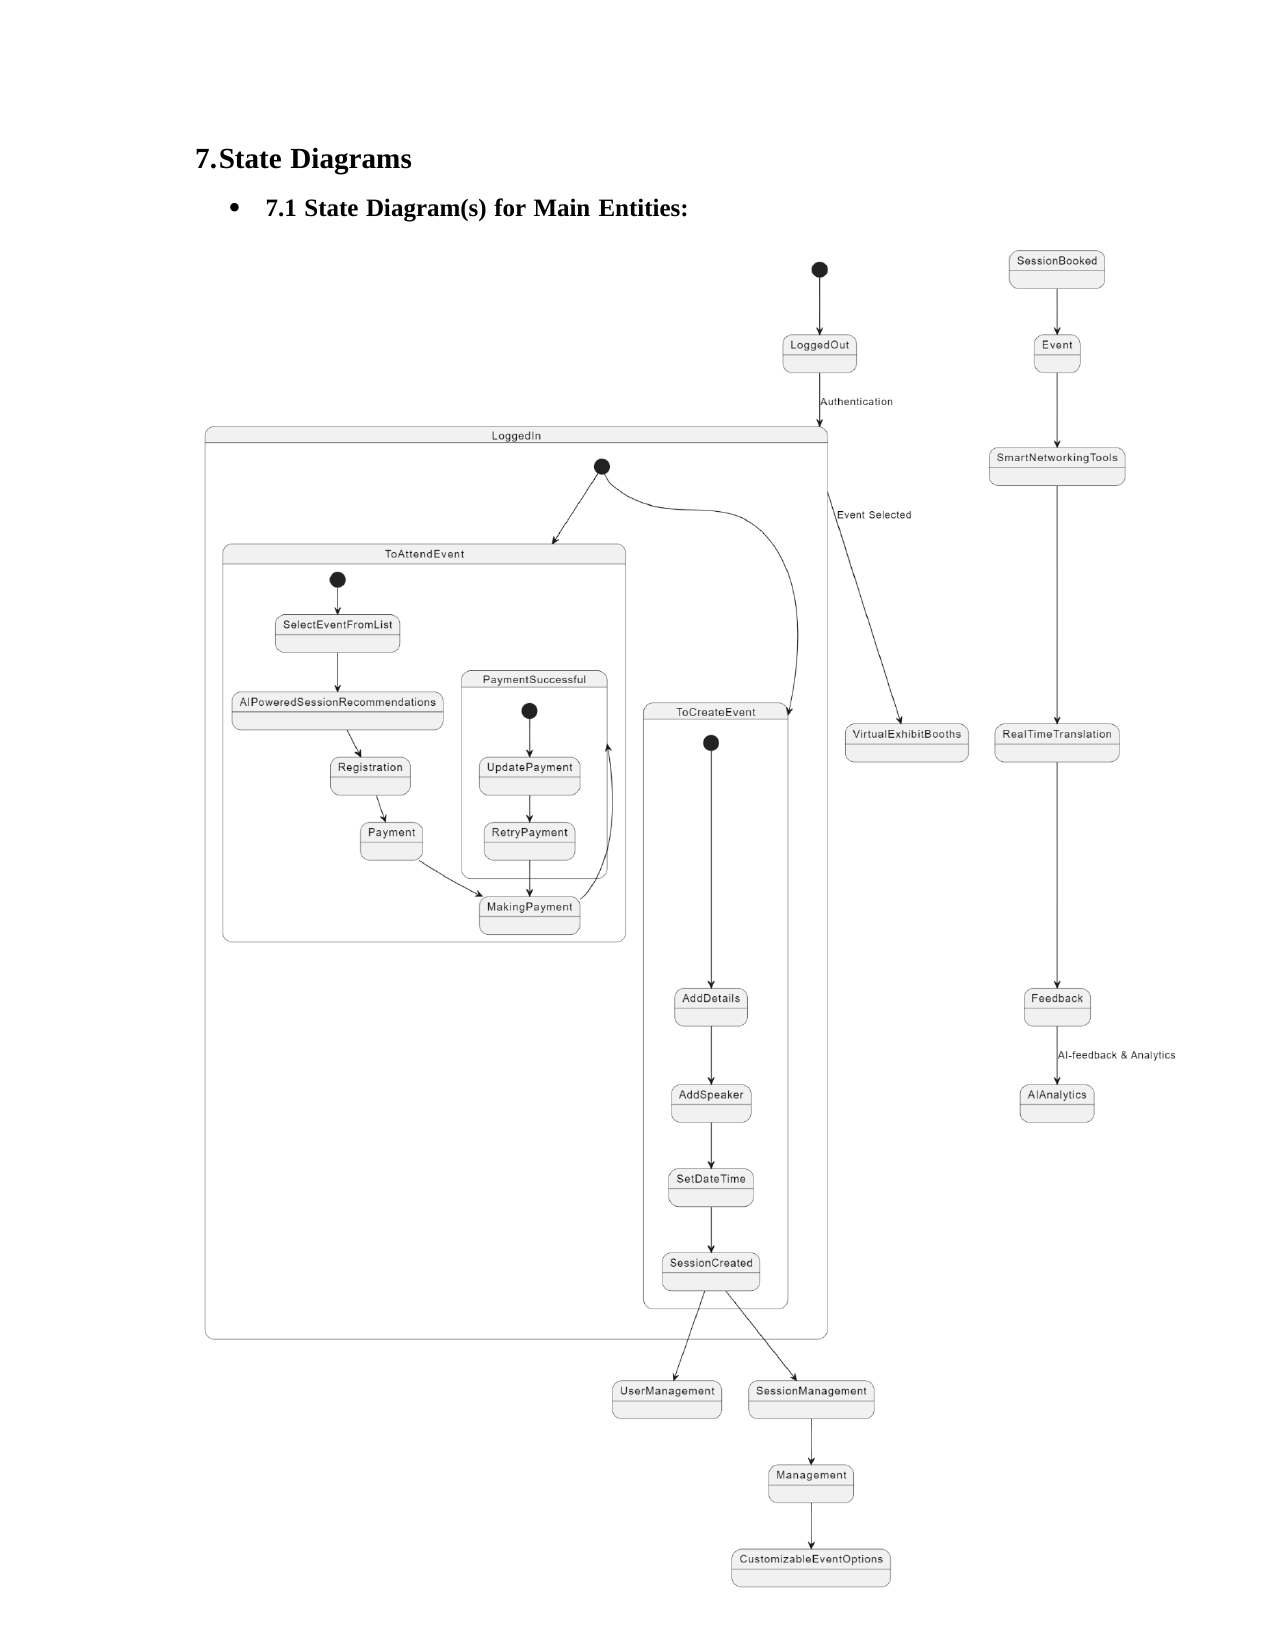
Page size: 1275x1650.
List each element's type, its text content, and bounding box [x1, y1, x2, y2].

subtitle State Diagrams [195, 141, 1096, 175]
picture [200, 245, 1174, 1589]
list 7.1 State Diagram(s) for Main Entities: [230, 193, 1055, 222]
